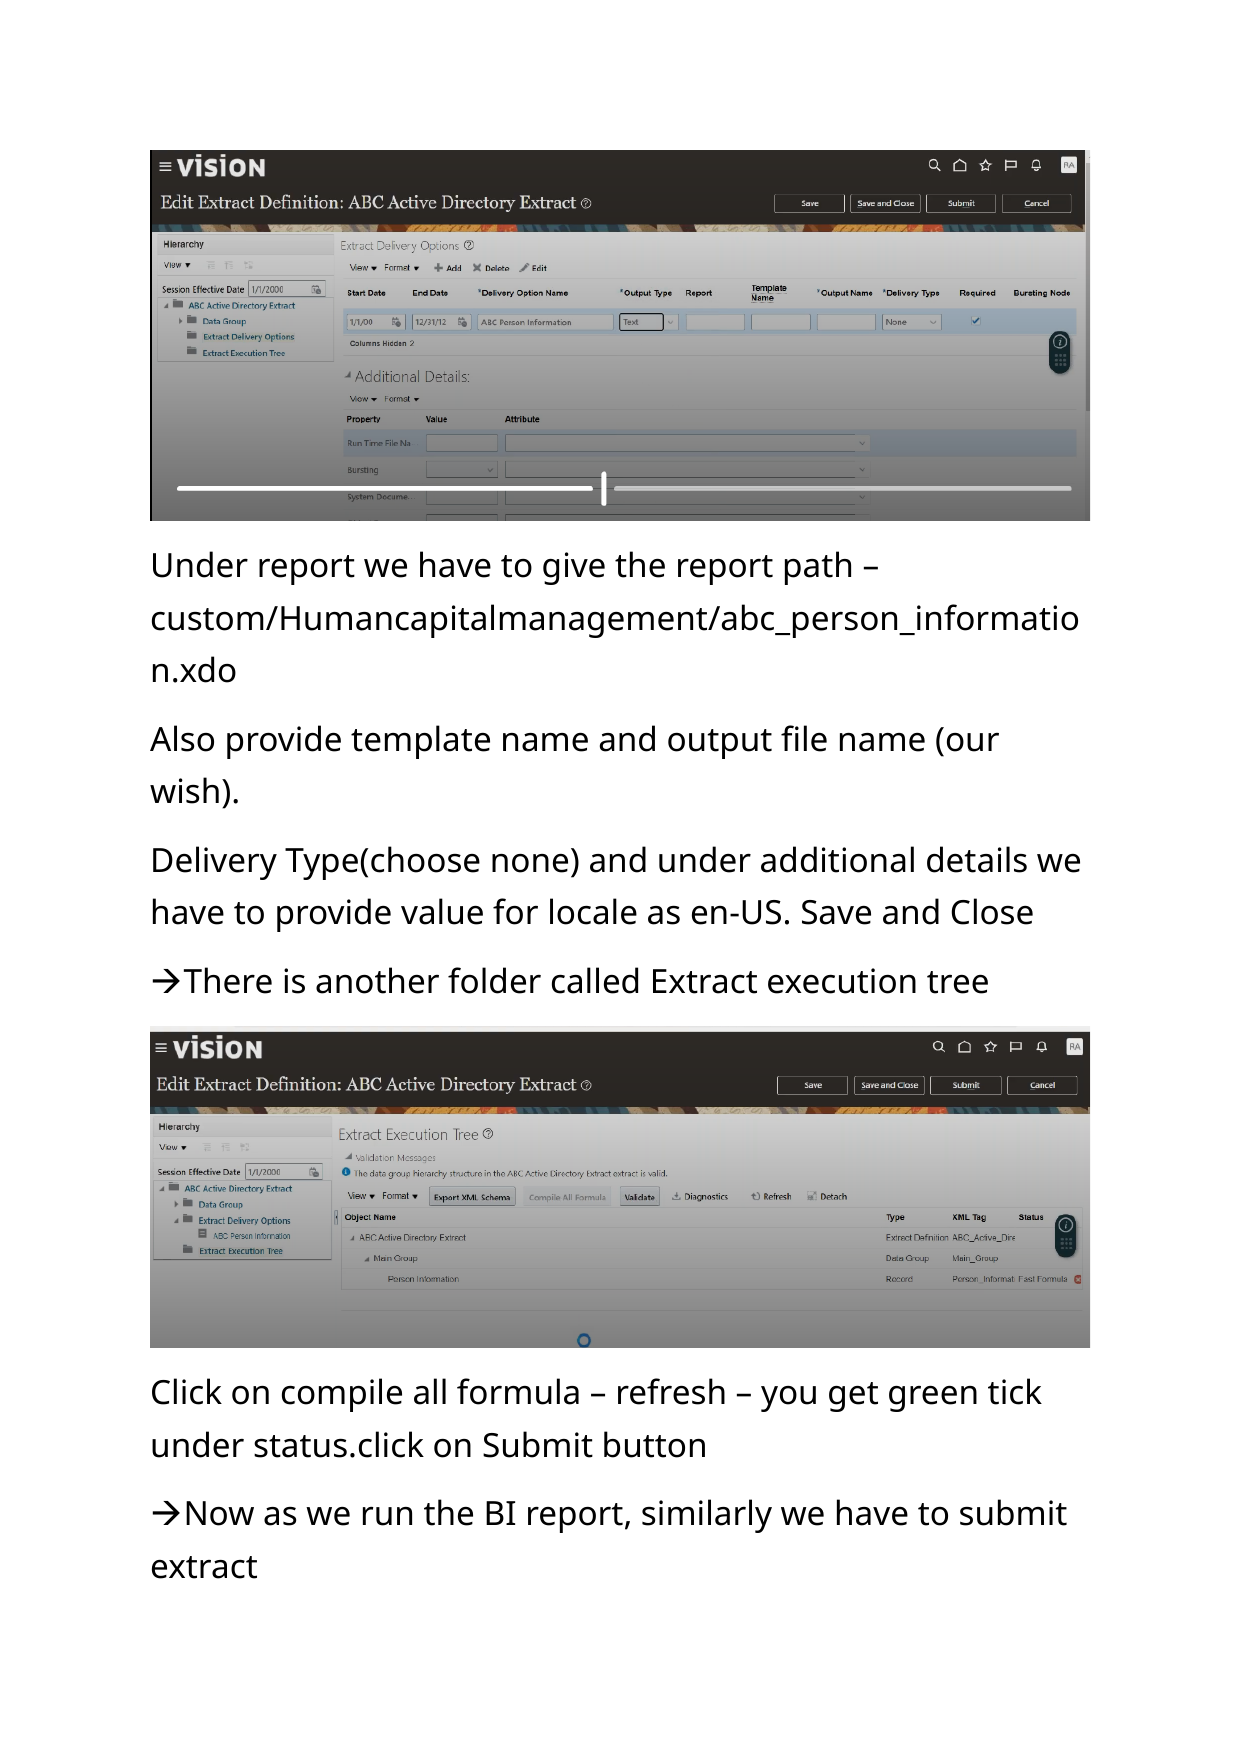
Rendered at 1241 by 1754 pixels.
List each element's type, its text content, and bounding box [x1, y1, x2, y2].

text There is another folder called Extract execution tree [150, 957, 1090, 1003]
text Click on compile all formula – refresh – you get green tick under status.click on Submit button [150, 1369, 1090, 1467]
text Delivery Type(choose none) and under additional details we have to provide value for locale as en-US. Save and Close [150, 836, 1090, 934]
picture [150, 1026, 1091, 1348]
text Under report we have to give the report path – custom/Humancapitalmanagement/abc_person_information.xdo [150, 542, 1090, 692]
picture [150, 150, 1091, 521]
text Now as we run the BI report, similarly we have to submit extract [150, 1490, 1090, 1588]
text Also provide template name and output file name (our wish). [150, 715, 1090, 813]
